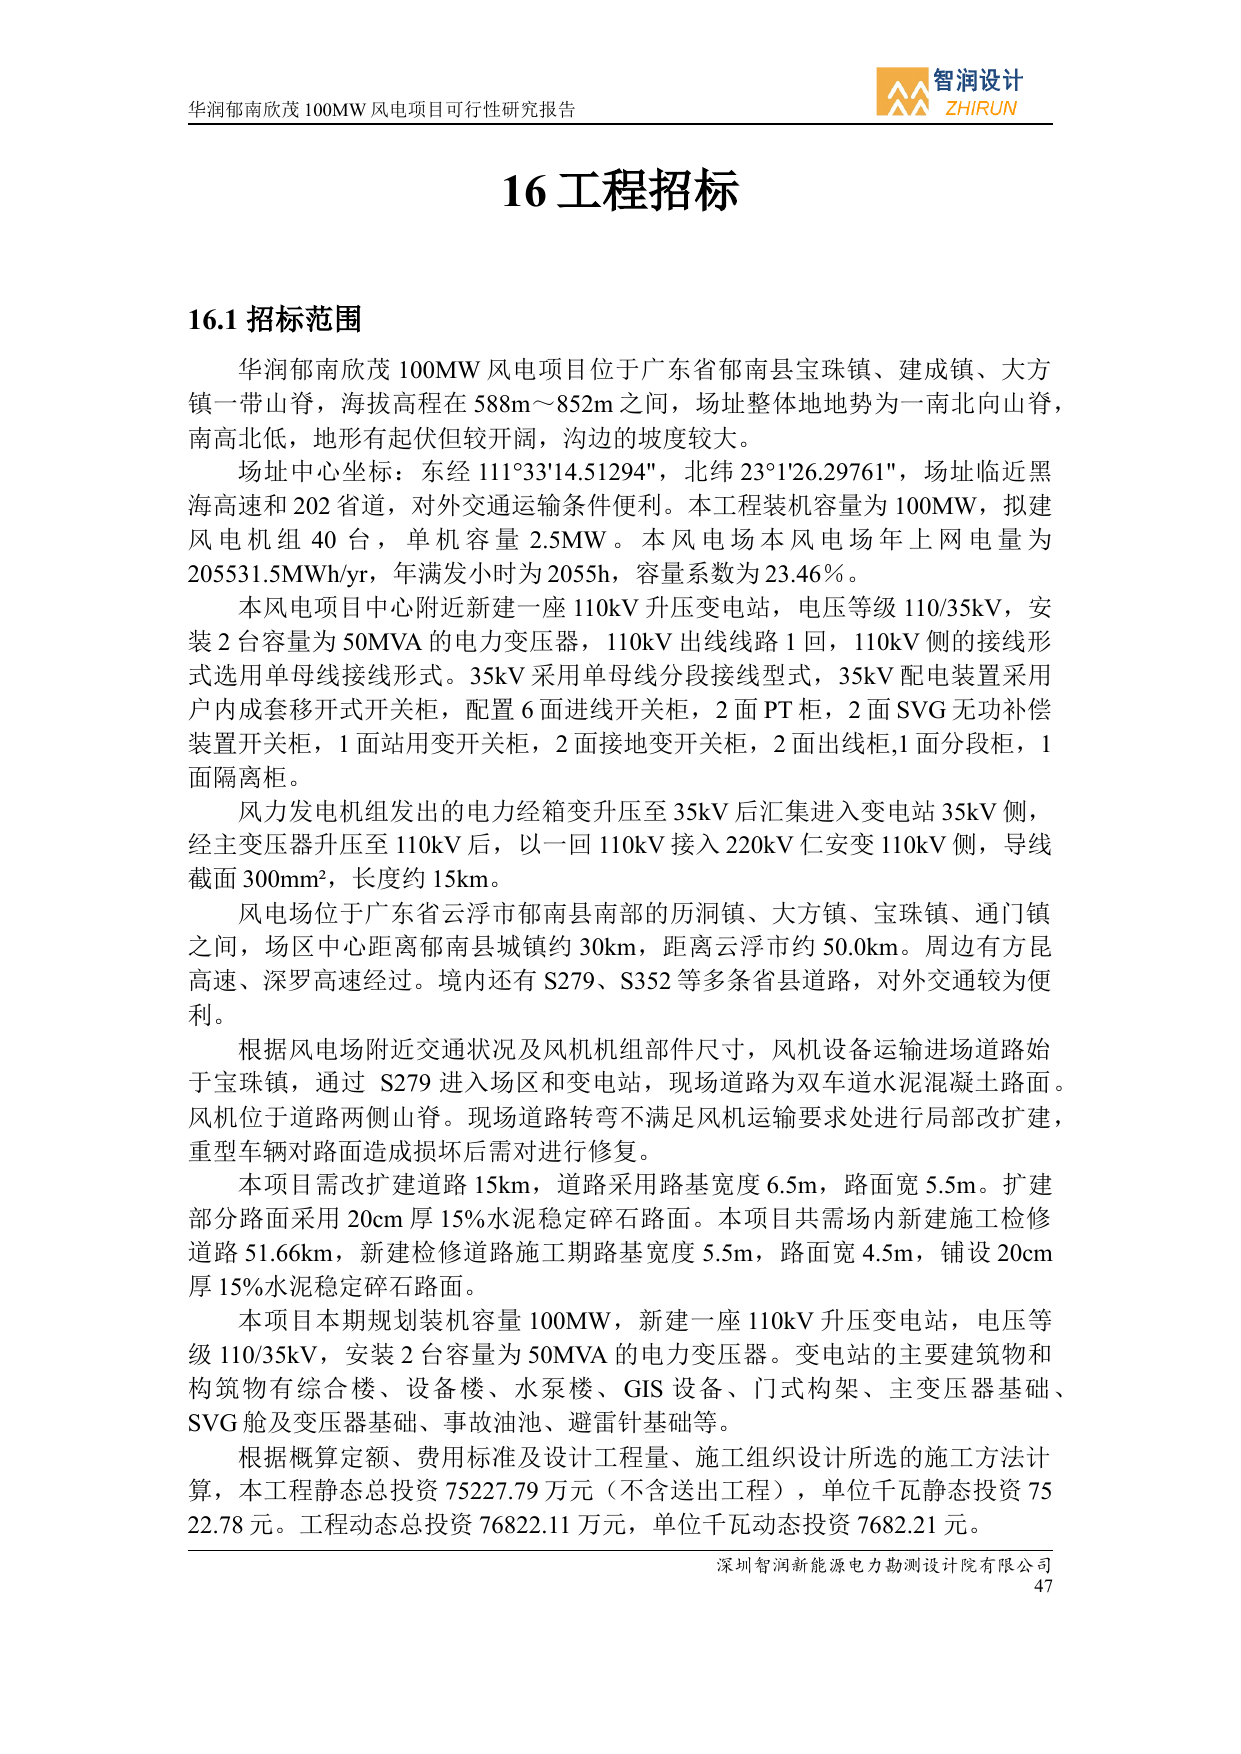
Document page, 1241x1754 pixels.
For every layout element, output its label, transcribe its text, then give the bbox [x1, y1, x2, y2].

text 根据概算定额、费用标准及设计工程量、施工组织设计所选的施工方法计算，本工程静态总投资75227.79万元（不含送出工程），单位千瓦静态投资7522.78元。工程动态总投资76822.11万元，单位千瓦动态投资7682.21元。 [187, 1438, 1053, 1540]
text 场址中心坐标：东经111°33'14.51294"，北纬23°1'26.29761"，场址临近黑海高速和202省道，对外交通运输条件便利。本工程装机容量为100MW，拟建风电机组40台，单机容量2.5MW。本风电场本风电场年上网电量为205531.5MWh/yr，年满发小时为2055h，容量系数为23.46％。 [187, 453, 1053, 589]
text 华润郁南欣茂100MW风电项目位于广东省郁南县宝珠镇、建成镇、大方镇一带山脊，海拔高程在588m～852m之间，场址整体地地势为一南北向山脊，南高北低，地形有起伏但较开阔，沟边的坡度较大。 [187, 352, 1053, 453]
text 本项目本期规划装机容量100MW，新建一座110kV升压变电站，电压等级110/35kV，安装2台容量为50MVA的电力变压器。变电站的主要建筑物和构筑物有综合楼、设备楼、水泵楼、GIS设备、门式构架、主变压器基础、SVG舱及变压器基础、事故油池、避雷针基础等。 [187, 1302, 1053, 1438]
text 本风电项目中心附近新建一座110kV升压变电站，电压等级110/35kV，安装2台容量为50MVA的电力变压器，110kV出线线路1回，110kV侧的接线形式选用单母线接线形式。35kV采用单母线分段接线型式，35kV配电装置采用户内成套移开式开关柜，配置6面进线开关柜，2面PT柜，2面SVG无功补偿装置开关柜，1面站用变开关柜，2面接地变开关柜，2面出线柜,1面分段柜，1面隔离柜。 [187, 589, 1053, 793]
text 根据风电场附近交通状况及风机机组部件尺寸，风机设备运输进场道路始于宝珠镇，通过 S279 进入场区和变电站，现场道路为双车道水泥混凝土路面。风机位于道路两侧山脊。现场道路转弯不满足风机运输要求处进行局部改扩建，重型车辆对路面造成损坏后需对进行修复。 [187, 1031, 1053, 1167]
subtitle 16.1 招标范围 [187, 284, 1053, 352]
text 风电场位于广东省云浮市郁南县南部的历洞镇、大方镇、宝珠镇、通门镇之间，场区中心距离郁南县城镇约30km，距离云浮市约50.0km。周边有方昆高速、深罗高速经过。境内还有S279、S352等多条省县道路，对外交通较为便利。 [187, 895, 1053, 1031]
text 本项目需改扩建道路15km，道路采用路基宽度6.5m，路面宽5.5m。扩建部分路面采用20cm厚15%水泥稳定碎石路面。本项目共需场内新建施工检修道路51.66km，新建检修道路施工期路基宽度5.5m，路面宽4.5m，铺设20cm厚15%水泥稳定碎石路面。 [187, 1167, 1053, 1302]
picture [876, 65, 1024, 117]
text 风力发电机组发出的电力经箱变升压至35kV后汇集进入变电站35kV侧，经主变压器升压至110kV后，以一回110kV接入220kV仁安变110kV侧，导线截面300mm²，长度约15km。 [187, 793, 1053, 895]
subtitle 16工程招标 [187, 154, 1053, 222]
